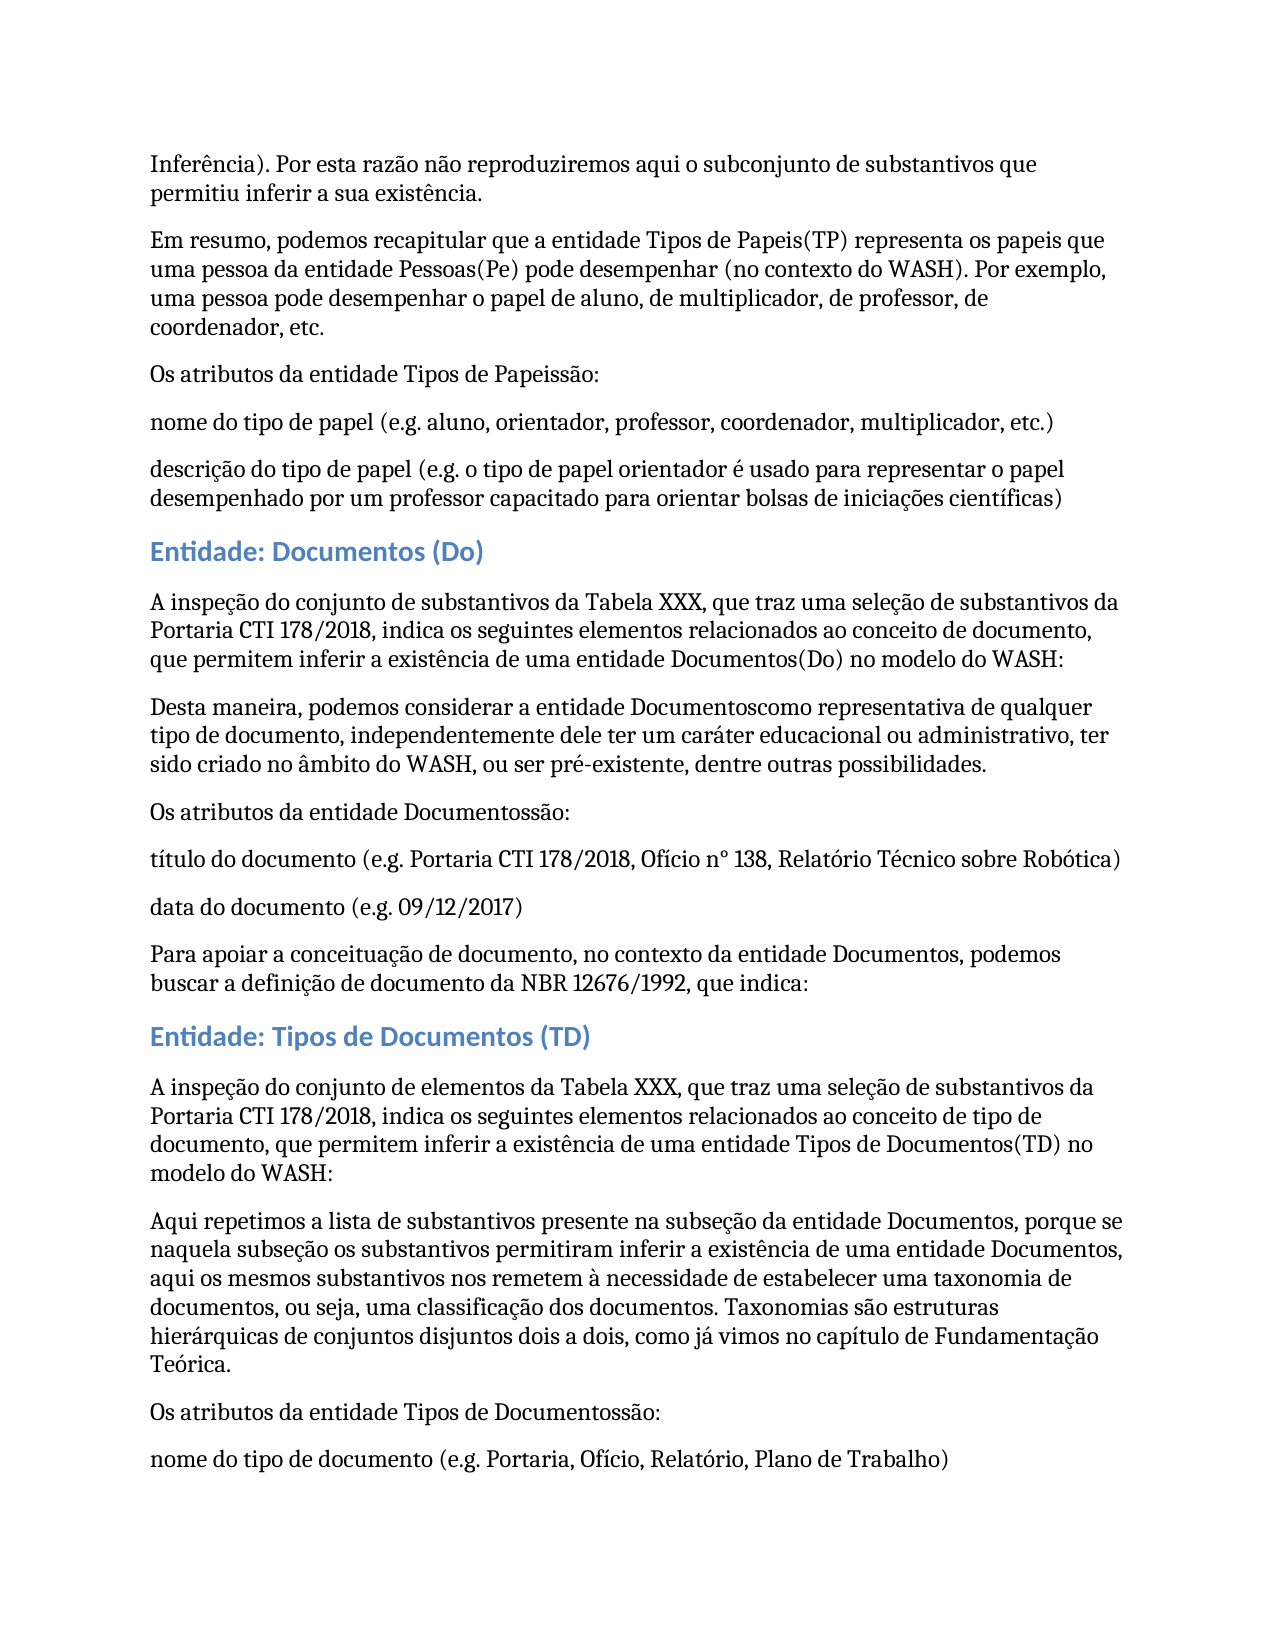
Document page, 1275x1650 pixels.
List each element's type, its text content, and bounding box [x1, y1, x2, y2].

text título do documento (e.g. Portaria CTI 178/2018, Ofício n° 138, Relatório Técnico sobre Robótica) [150, 845, 1125, 874]
text nome do tipo de papel (e.g. aluno, orientador, professor, coordenador, multiplicador, etc.) [150, 407, 1125, 436]
text Desta maneira, podemos considerar a entidade Documentoscomo representativa de qualquer tipo de documento, independentemente dele ter um caráter educacional ou administrativo, ter sido criado no âmbito do WASH, ou ser pré-existente, dentre outras possibilidades. [150, 693, 1125, 779]
text data do documento (e.g. 09/12/2017) [150, 893, 1125, 921]
text A inspeção do conjunto de substantivos da Tabela XXX, que traz uma seleção de substantivos da Portaria CTI 178/2018, indica os seguintes elementos relacionados ao conceito de documento, que permitem inferir a existência de uma entidade Documentos(Do) no modelo do WASH: [150, 588, 1125, 674]
text nome do tipo de documento (e.g. Portaria, Ofício, Relatório, Plano de Trabalho) [150, 1445, 1125, 1474]
subtitle Entidade: Tipos de Documentos (TD) [150, 1018, 1125, 1054]
text A inspeção do conjunto de elementos da Tabela XXX, que traz uma seleção de substantivos da Portaria CTI 178/2018, indica os seguintes elementos relacionados ao conceito de tipo de documento, que permitem inferir a existência de uma entidade Tipos de Documentos(TD) no modelo do WASH: [150, 1073, 1125, 1188]
text Para apoiar a conceituação de documento, no contexto da entidade Documentos, podemos buscar a definição de documento da NBR 12676/1992, que indica: [150, 940, 1125, 998]
text Aqui repetimos a lista de substantivos presente na subseção da entidade Documentos, porque se naquela subseção os substantivos permitiram inferir a existência de uma entidade Documentos, aqui os mesmos substantivos nos remetem à necessidade de estabelecer uma taxonomia de documentos, ou seja, uma classificação dos documentos. Taxonomias são estruturas hierárquicas de conjuntos disjuntos dois a dois, como já vimos no capítulo de Fundamentação Teórica. [150, 1207, 1125, 1379]
text Em resumo, podemos recapitular que a entidade Tipos de Papeis(TP) representa os papeis que uma pessoa da entidade Pessoas(Pe) pode desempenhar (no contexto do WASH). Por exemplo, uma pessoa pode desempenhar o papel de aluno, de multiplicador, de professor, de coordenador, etc. [150, 226, 1125, 341]
text Os atributos da entidade Documentossão: [150, 798, 1125, 826]
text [150, 150, 1125, 207]
text Os atributos da entidade Tipos de Documentossão: [150, 1398, 1125, 1427]
text Os atributos da entidade Tipos de Papeissão: [150, 360, 1125, 389]
subtitle Entidade: Documentos (Do) [150, 533, 1125, 569]
text descrição do tipo de papel (e.g. o tipo de papel orientador é usado para representar o papel desempenhado por um professor capacitado para orientar bolsas de iniciações científicas) [150, 455, 1125, 512]
